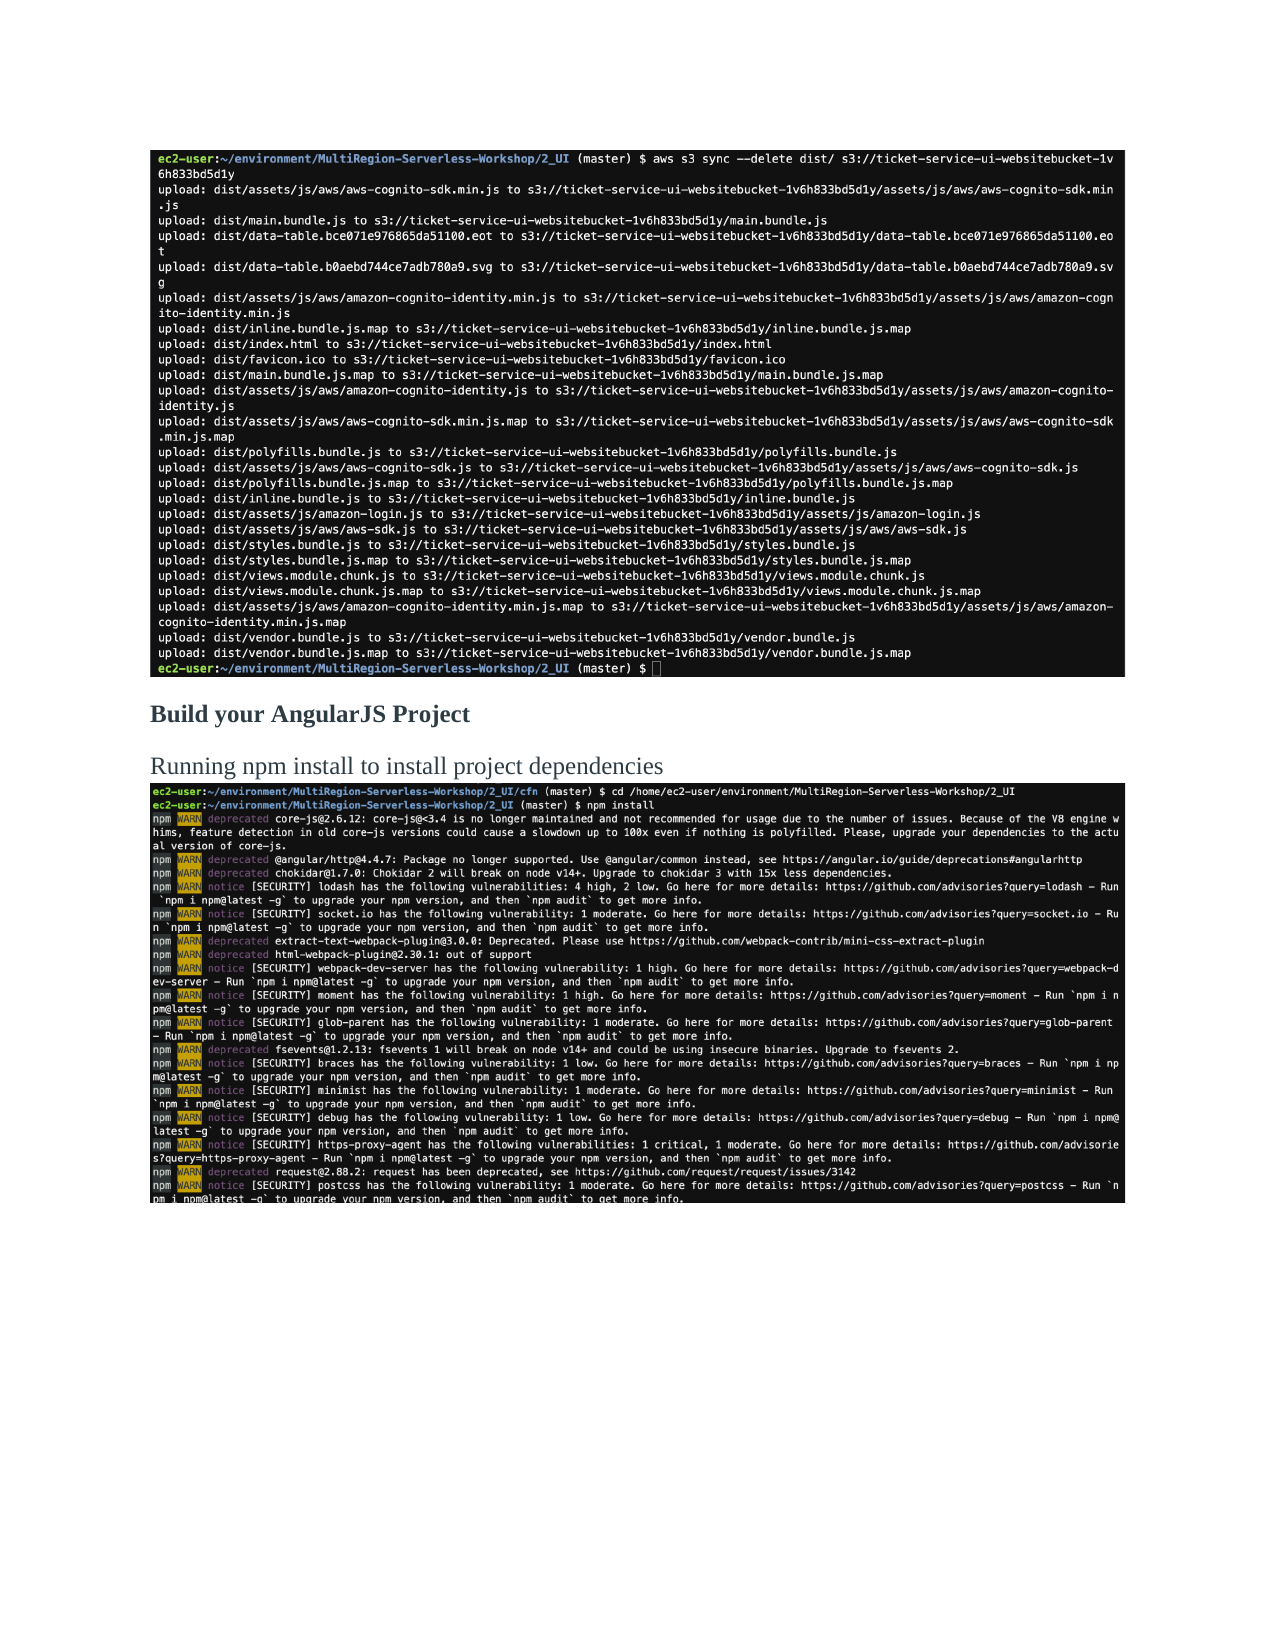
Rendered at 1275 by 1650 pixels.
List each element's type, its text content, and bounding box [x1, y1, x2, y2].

picture [150, 150, 1125, 677]
text Build your AngularJS Project [150, 699, 1125, 728]
picture [150, 783, 1125, 1203]
text Running npm install to install project dependencies [150, 751, 1125, 783]
